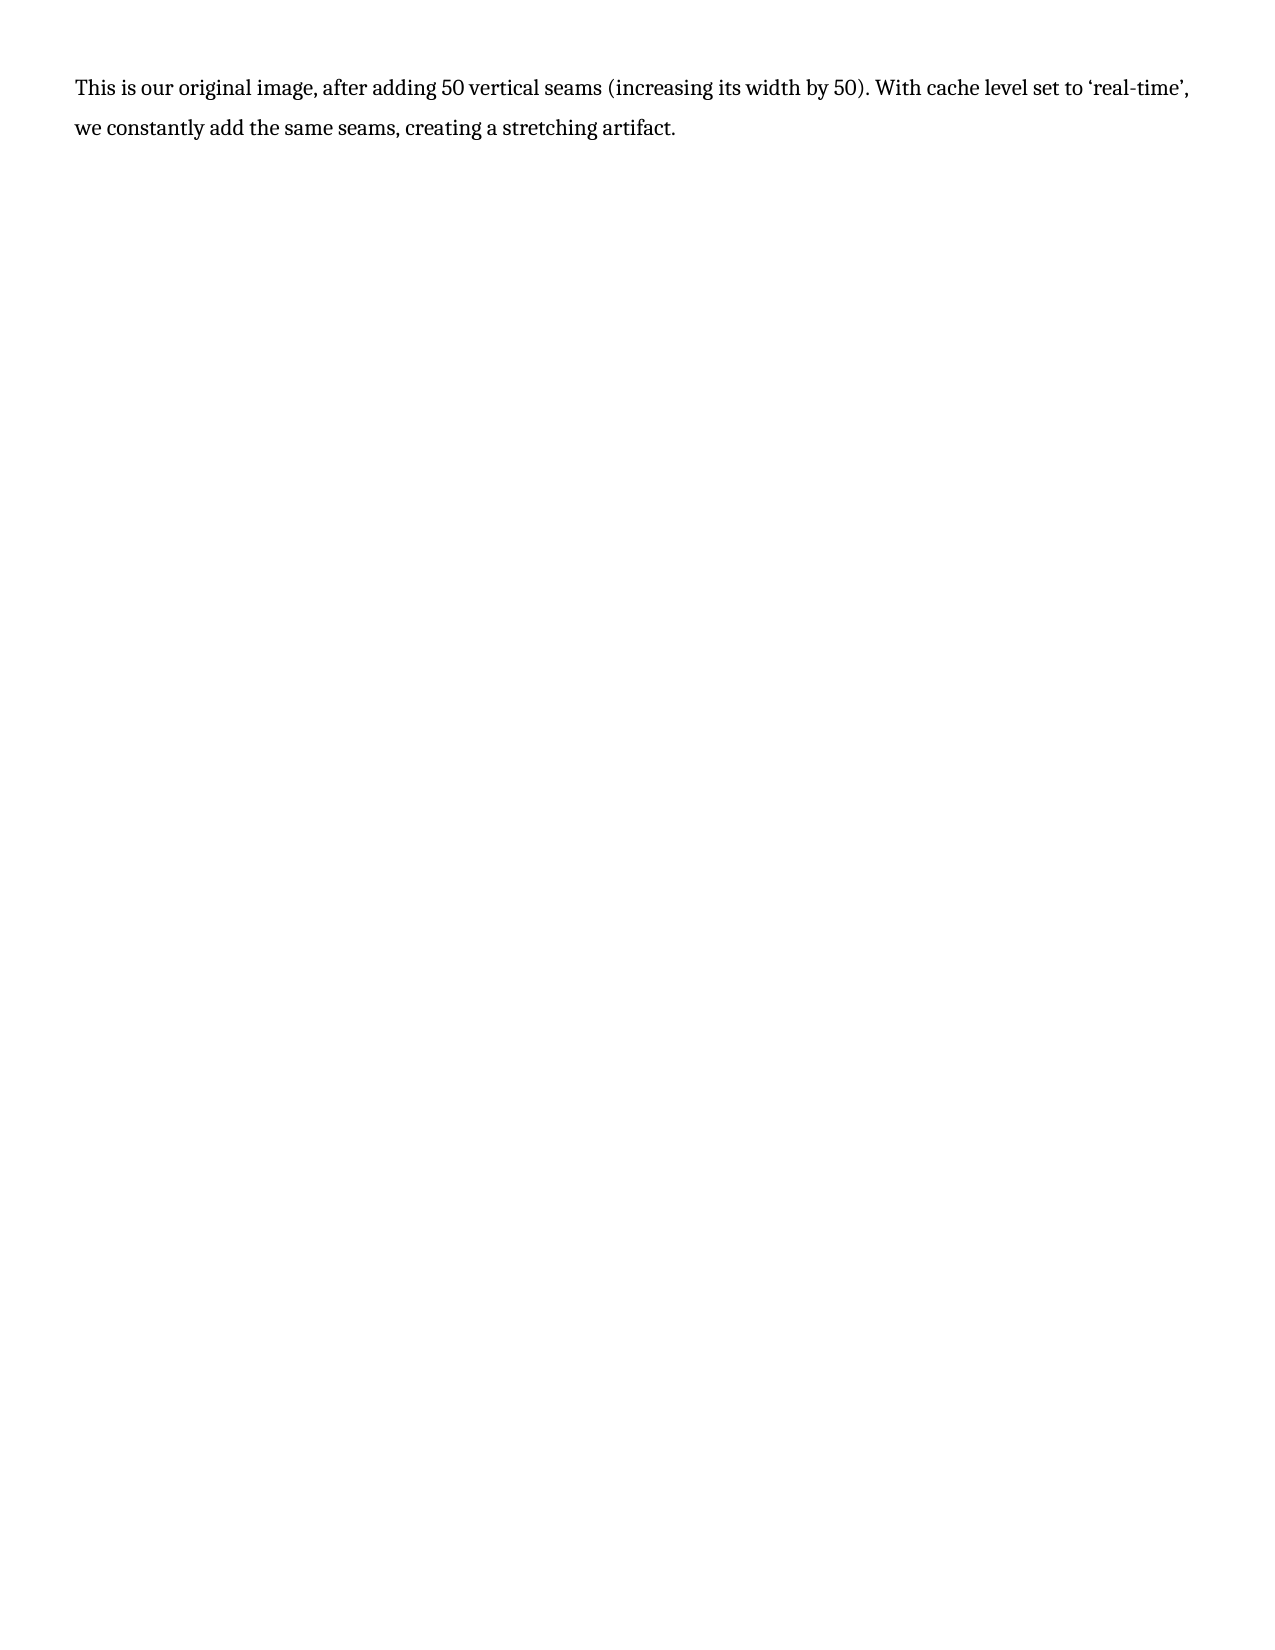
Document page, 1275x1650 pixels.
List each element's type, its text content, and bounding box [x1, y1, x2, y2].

text This is our original image, after adding 50 vertical seams (increasing its width by 50). With cache level set to ‘real-time’, we constantly add the same seams, creating a stretching artifact. [75, 75, 1200, 141]
